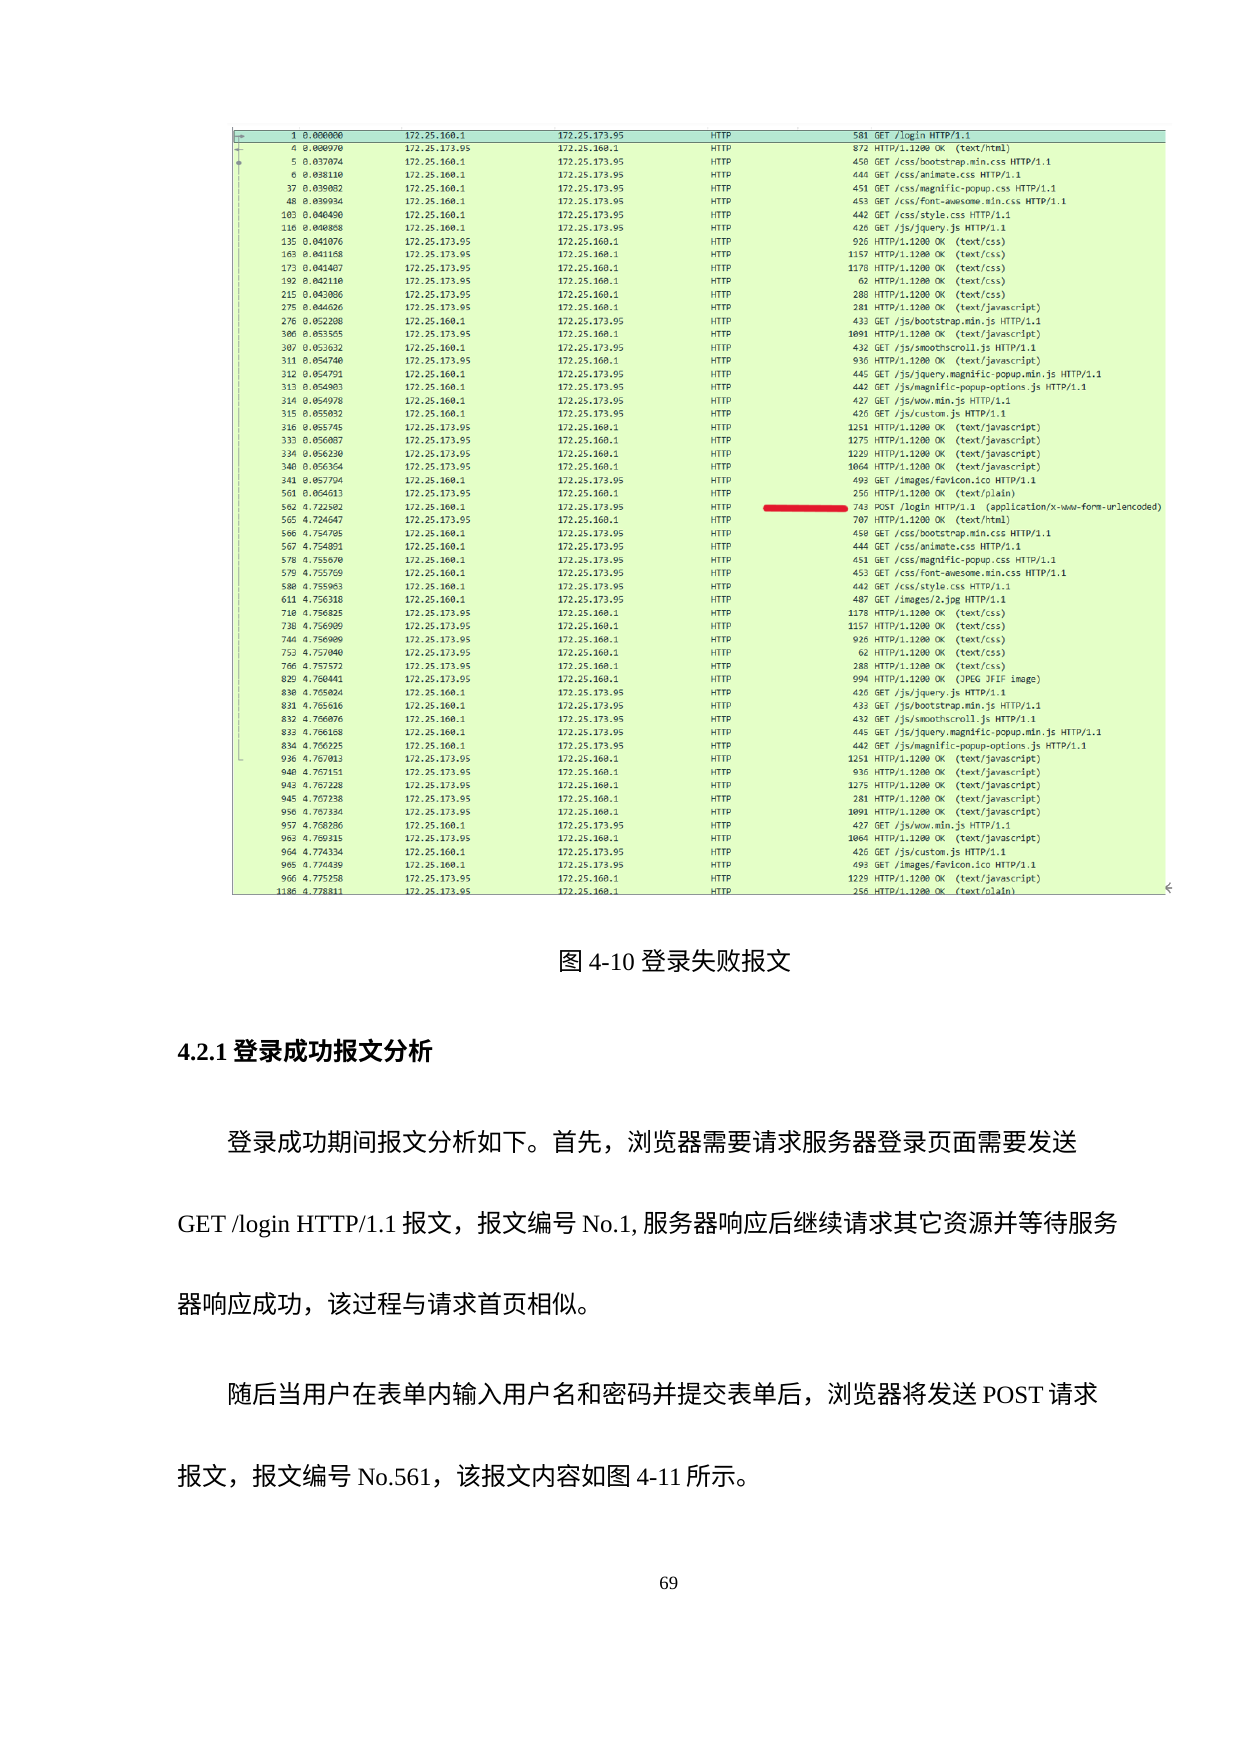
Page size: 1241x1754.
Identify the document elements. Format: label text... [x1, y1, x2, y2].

subtitle 登录成功报文分析 [177, 1017, 1122, 1082]
text 随后当用户在表单内输入用户名和密码并提交表单后，浏览器将发送POST请求报文，报文编号No.561，该报文内容如图4-11所示。 [177, 1361, 1122, 1507]
text 登录成功期间报文分析如下。首先，浏览器需要请求服务器登录页面需要发送GET /login HTTP/1.1报文，报文编号No.1, 服务器响应后继续请求其它资源并等待服务器响应成功，该过程与请求首页相似。 [177, 1108, 1122, 1335]
text 图4-10 登录失败报文 [177, 927, 1122, 992]
picture [227, 123, 1173, 897]
